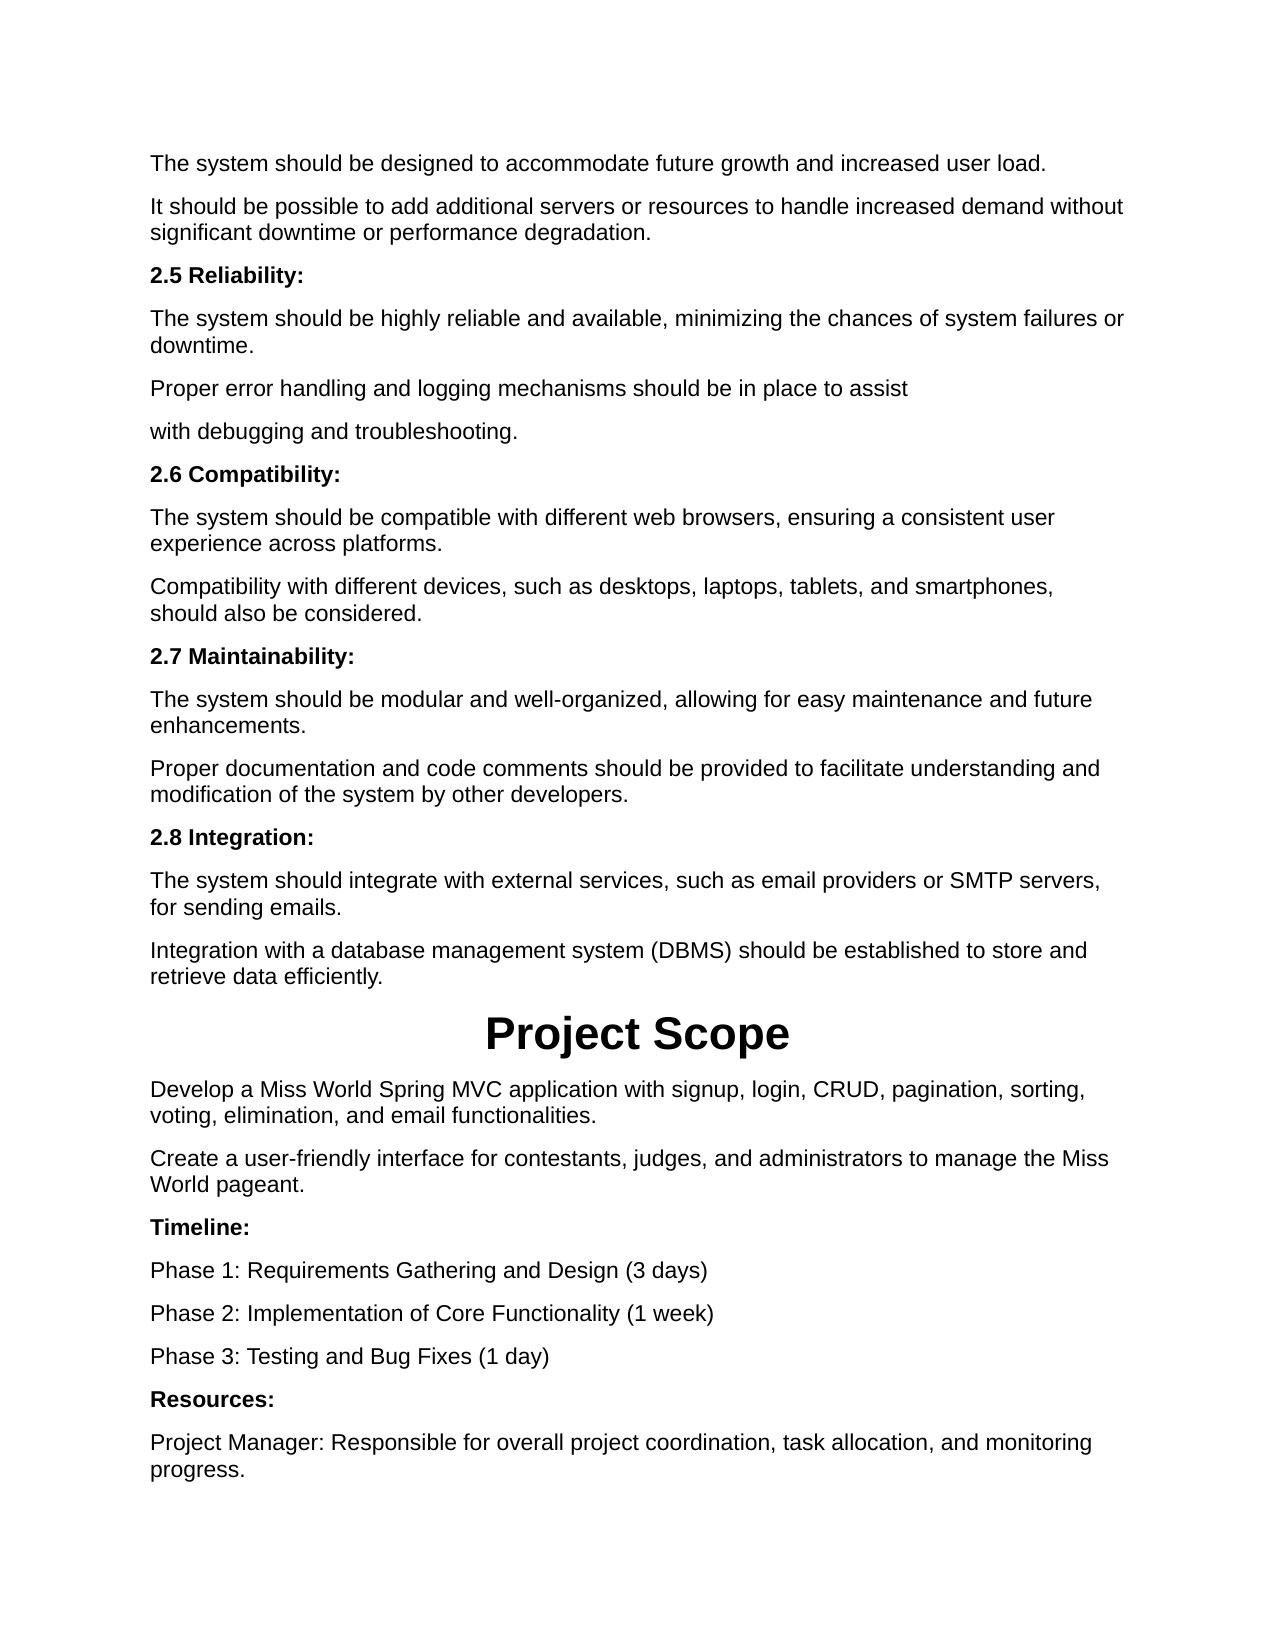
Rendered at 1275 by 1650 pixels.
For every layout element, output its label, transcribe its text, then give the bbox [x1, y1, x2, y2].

text 2.6 Compatibility: [150, 461, 1125, 487]
text Timeline: [150, 1214, 1125, 1241]
text Develop a Miss World Spring MVC application with signup, login, CRUD, pagination, sorting, voting, elimination, and email functionalities. [150, 1076, 1125, 1128]
text 2.8 Integration: [150, 824, 1125, 851]
text Proper documentation and code comments should be provided to facilitate understanding and modification of the system by other developers. [150, 755, 1125, 808]
text Proper error handling and logging mechanisms should be in place to assist [150, 375, 1125, 401]
text Project Manager: Responsible for overall project coordination, task allocation, and monitoring progress. [150, 1429, 1125, 1482]
text Integration with a database management system (DBMS) should be established to store and retrieve data efficiently. [150, 937, 1125, 989]
text with debugging and troubleshooting. [150, 418, 1125, 444]
text The system should be highly reliable and available, minimizing the chances of system failures or downtime. [150, 305, 1125, 358]
text Create a user-friendly interface for contestants, judges, and administrators to manage the Miss World pageant. [150, 1145, 1125, 1198]
text Project Scope [150, 1006, 1125, 1059]
text Resources: [150, 1386, 1125, 1413]
text Phase 2: Implementation of Core Functionality (1 week) [150, 1300, 1125, 1327]
text Compatibility with different devices, such as desktops, laptops, tablets, and smartphones, should also be considered. [150, 573, 1125, 626]
text Phase 3: Testing and Bug Fixes (1 day) [150, 1343, 1125, 1370]
text 2.5 Reliability: [150, 262, 1125, 289]
text It should be possible to add additional servers or resources to handle increased demand without significant downtime or performance degradation. [150, 193, 1125, 246]
text The system should be modular and well-organized, allowing for easy maintenance and future enhancements. [150, 686, 1125, 738]
text The system should integrate with external services, such as email providers or SMTP servers, for sending emails. [150, 867, 1125, 920]
text Phase 1: Requirements Gathering and Design (3 days) [150, 1257, 1125, 1284]
text The system should be designed to accommodate future growth and increased user load. [150, 150, 1125, 176]
text 2.7 Maintainability: [150, 643, 1125, 669]
text The system should be compatible with different web browsers, ensuring a consistent user experience across platforms. [150, 504, 1125, 557]
